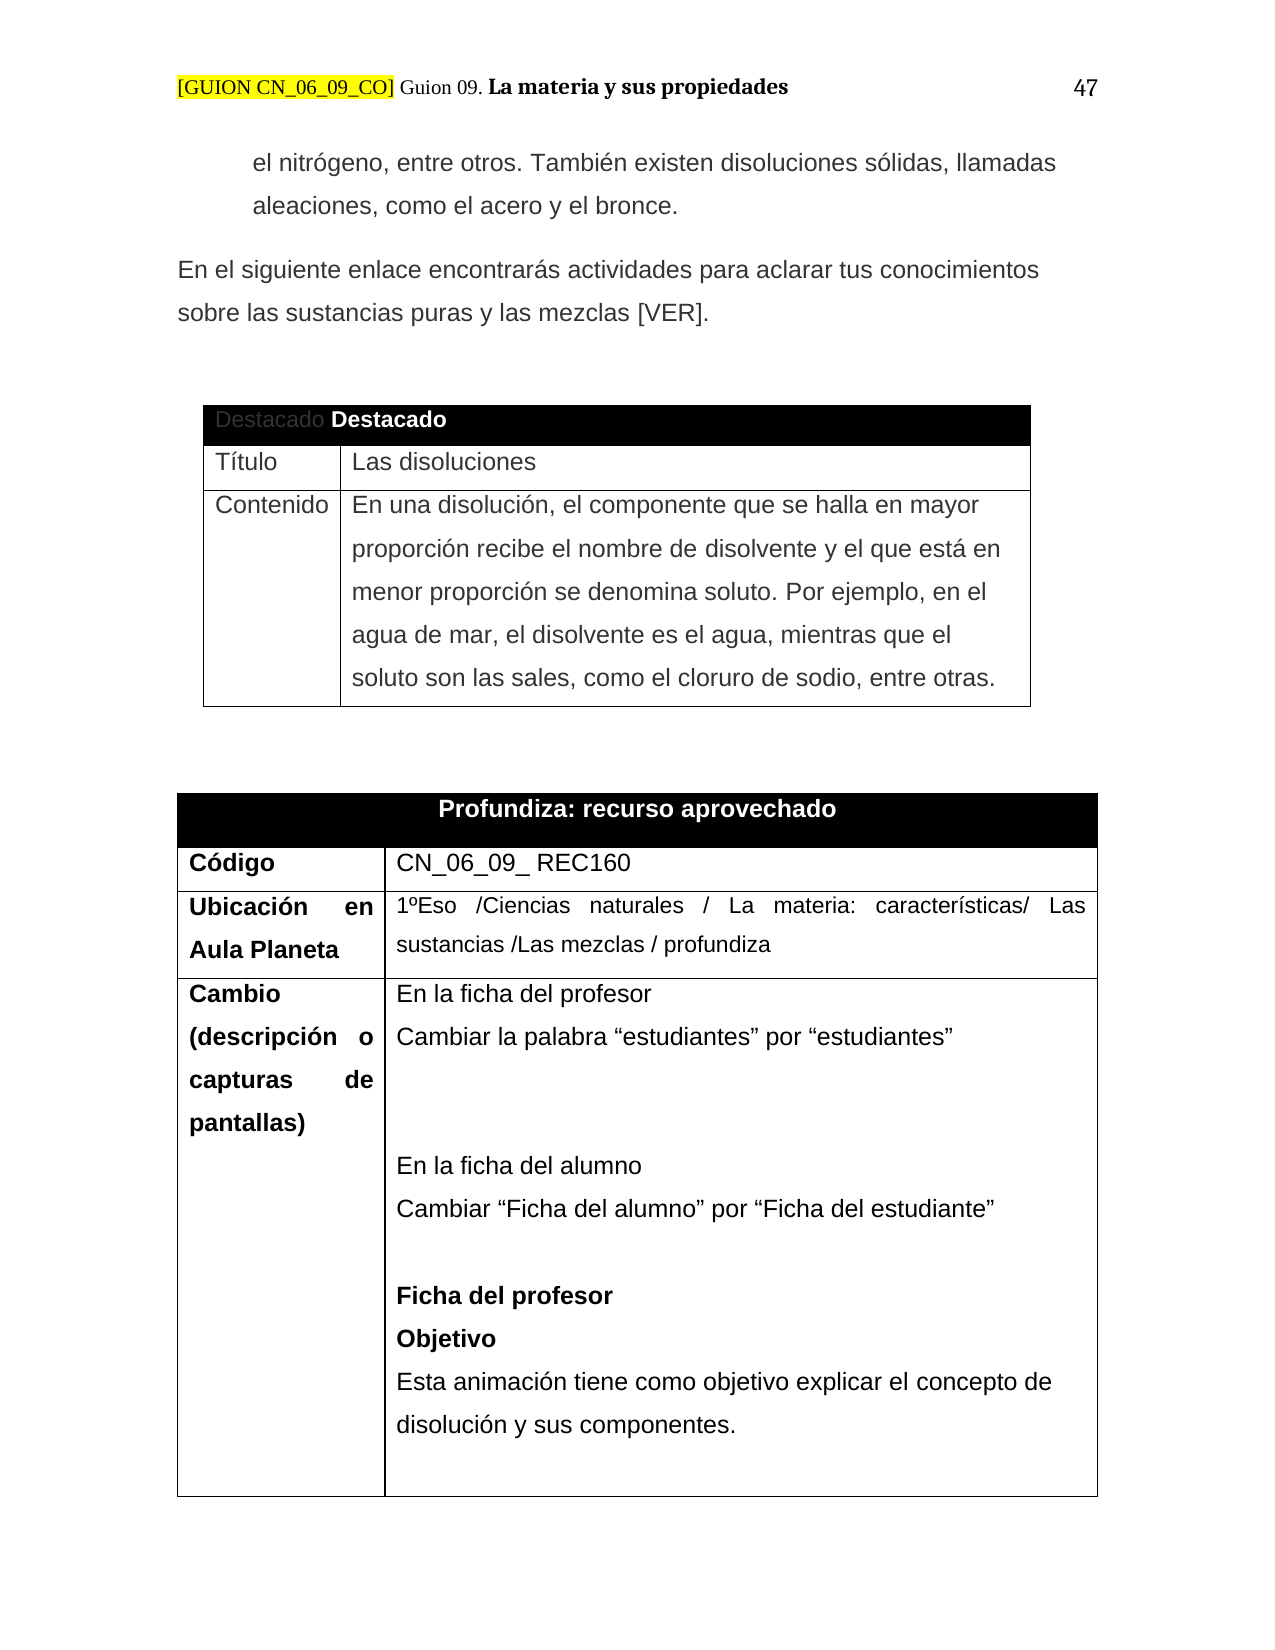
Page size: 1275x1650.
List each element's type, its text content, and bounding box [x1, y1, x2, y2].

table_cell Código [178, 848, 384, 891]
text En el siguiente enlace encontrarás actividades para aclarar tus conocimientos sobre las sustancias puras y las mezclas [VER]. [177, 255, 1098, 327]
table_cell Título [204, 446, 340, 489]
table_header Destacado Destacado [204, 406, 1030, 445]
table_cell En una disolución, el componente que se halla en mayor proporción recibe el nombre de disolvente y el que está en menor proporción se denomina soluto. Por ejemplo, en el agua de mar, el disolvente es el agua, mientras que el soluto son las sales, como el cloruro de sodio, entre otras. [341, 491, 1030, 706]
table_cell CN_06_09_ REC160 [386, 848, 1097, 891]
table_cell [386, 979, 1097, 1496]
table_cell Ubicación en Aula Planeta [178, 892, 384, 978]
table_cell 1ºEso /Ciencias naturales / La materia: características/ Las sustancias /Las mezclas / profundiza [386, 892, 1097, 978]
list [215, 148, 1098, 219]
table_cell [178, 979, 384, 1496]
table_cell Las disoluciones [341, 446, 1030, 489]
table_header Profundiza: recurso aprovechado [178, 794, 1097, 846]
table_cell Contenido [204, 491, 340, 706]
